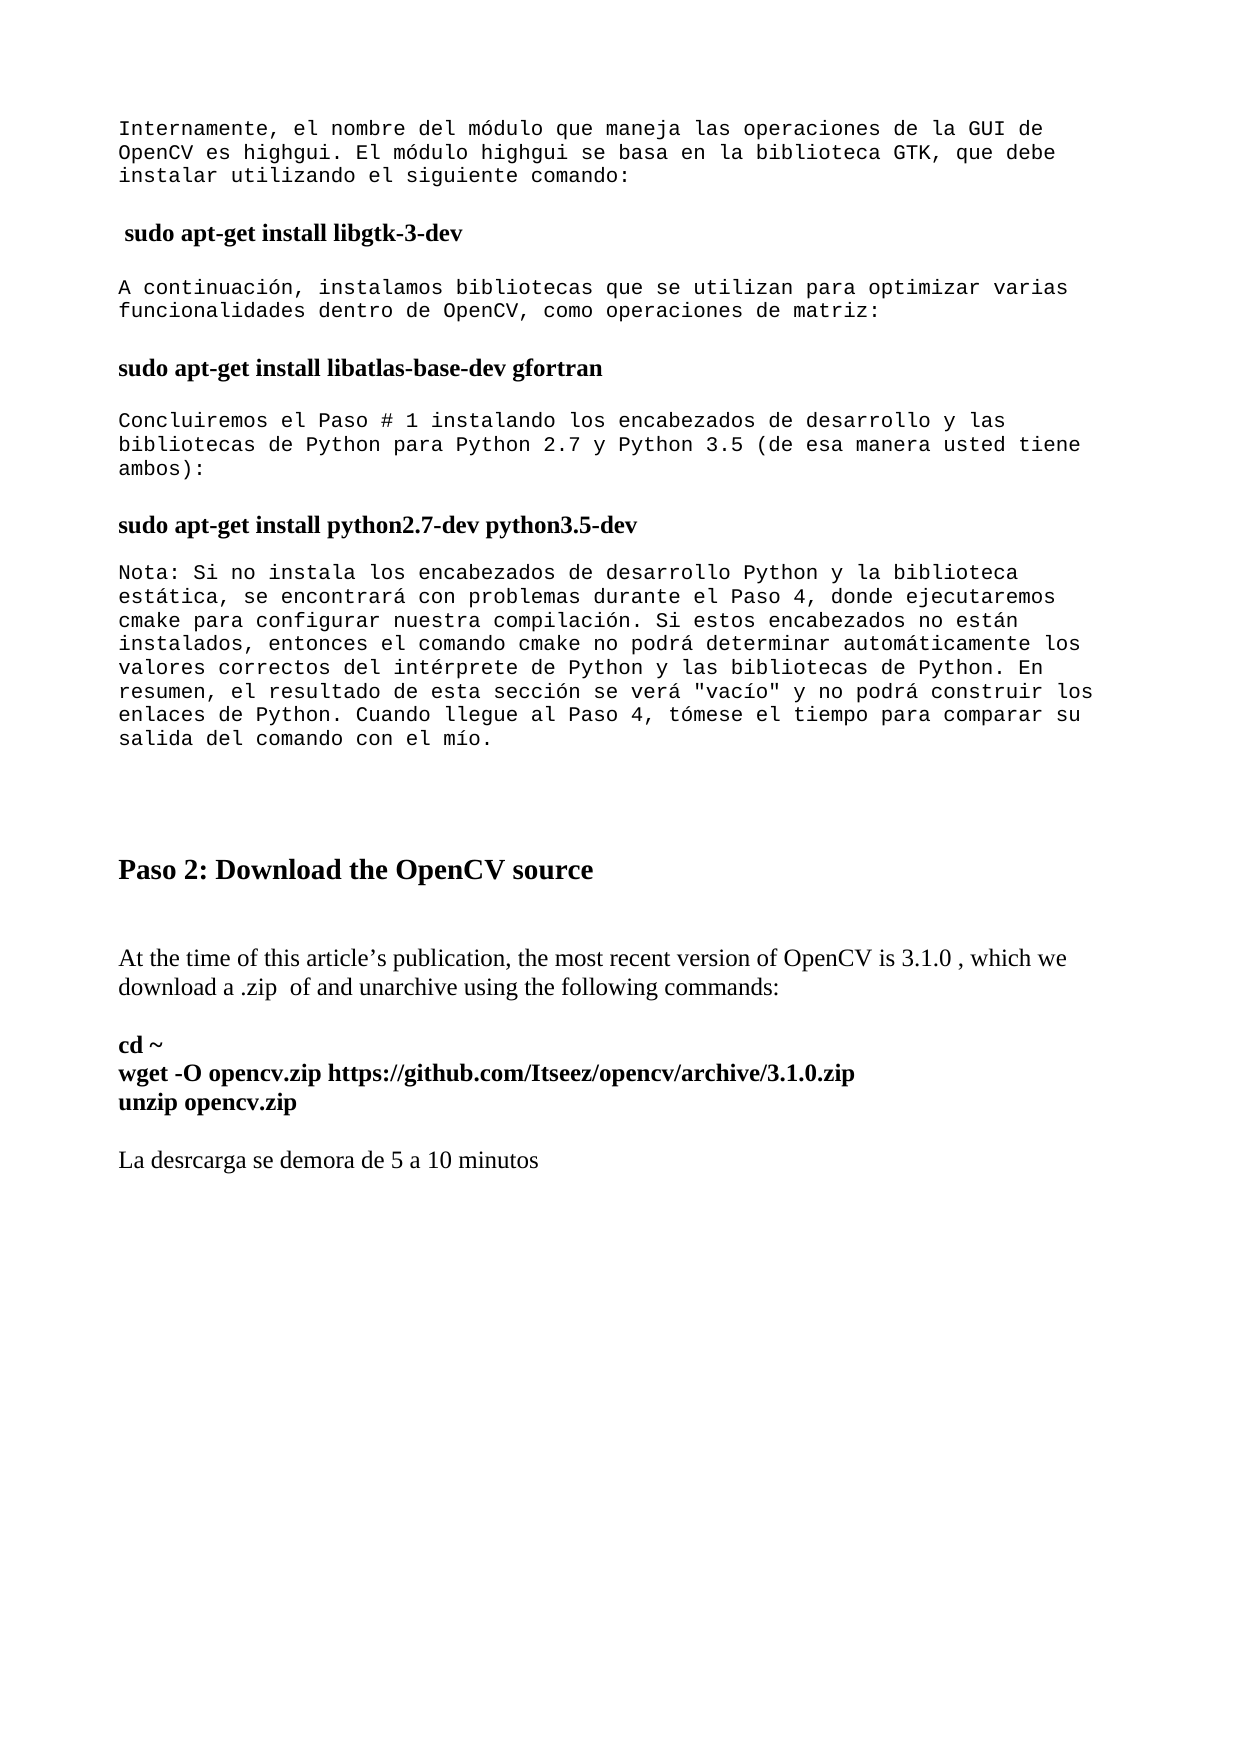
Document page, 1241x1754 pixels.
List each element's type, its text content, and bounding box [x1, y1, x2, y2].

text Nota: Si no instala los encabezados de desarrollo Python y la biblioteca estática, se encontrará con problemas durante el Paso 4, donde ejecutaremos cmake para configurar nuestra compilación. Si estos encabezados no están instalados, entonces el comando cmake no podrá determinar automáticamente los valores correctos del intérprete de Python y las bibliotecas de Python. En resumen, el resultado de esta sección se verá "vacío" y no podrá construir los enlaces de Python. Cuando llegue al Paso 4, tómese el tiempo para comparar su salida del comando con el mío. [118, 562, 1122, 752]
text sudo apt-get install libatlas-base-dev gfortran [118, 353, 1122, 382]
text La desrcarga se demora de 5 a 10 minutos [118, 1145, 1122, 1173]
text wget -O opencv.zip https://github.com/Itseez/opencv/archive/3.1.0.zip [118, 1058, 1122, 1087]
text Concluiremos el Paso # 1 instalando los encabezados de desarrollo y las bibliotecas de Python para Python 2.7 y Python 3.5 (de esa manera usted tiene ambos): [118, 410, 1122, 481]
subtitle Paso 2: Download the OpenCV source [118, 852, 1122, 886]
text At the time of this article’s publication, the most recent version of OpenCV is 3.1.0 , which we download a .zip of and unarchive using the following commands: [118, 943, 1122, 1001]
text sudo apt-get install python2.7-dev python3.5-dev [118, 510, 1122, 539]
text A continuación, instalamos bibliotecas que se utilizan para optimizar varias funcionalidades dentro de OpenCV, como operaciones de matriz: [118, 277, 1122, 324]
text Internamente, el nombre del módulo que maneja las operaciones de la GUI de OpenCV es highgui. El módulo highgui se basa en la biblioteca GTK, que debe instalar utilizando el siguiente comando: [118, 118, 1122, 189]
text unzip opencv.zip [118, 1087, 1122, 1116]
text sudo apt-get install libgtk-3-dev [118, 218, 1122, 247]
text cd ~ [118, 1030, 1122, 1058]
